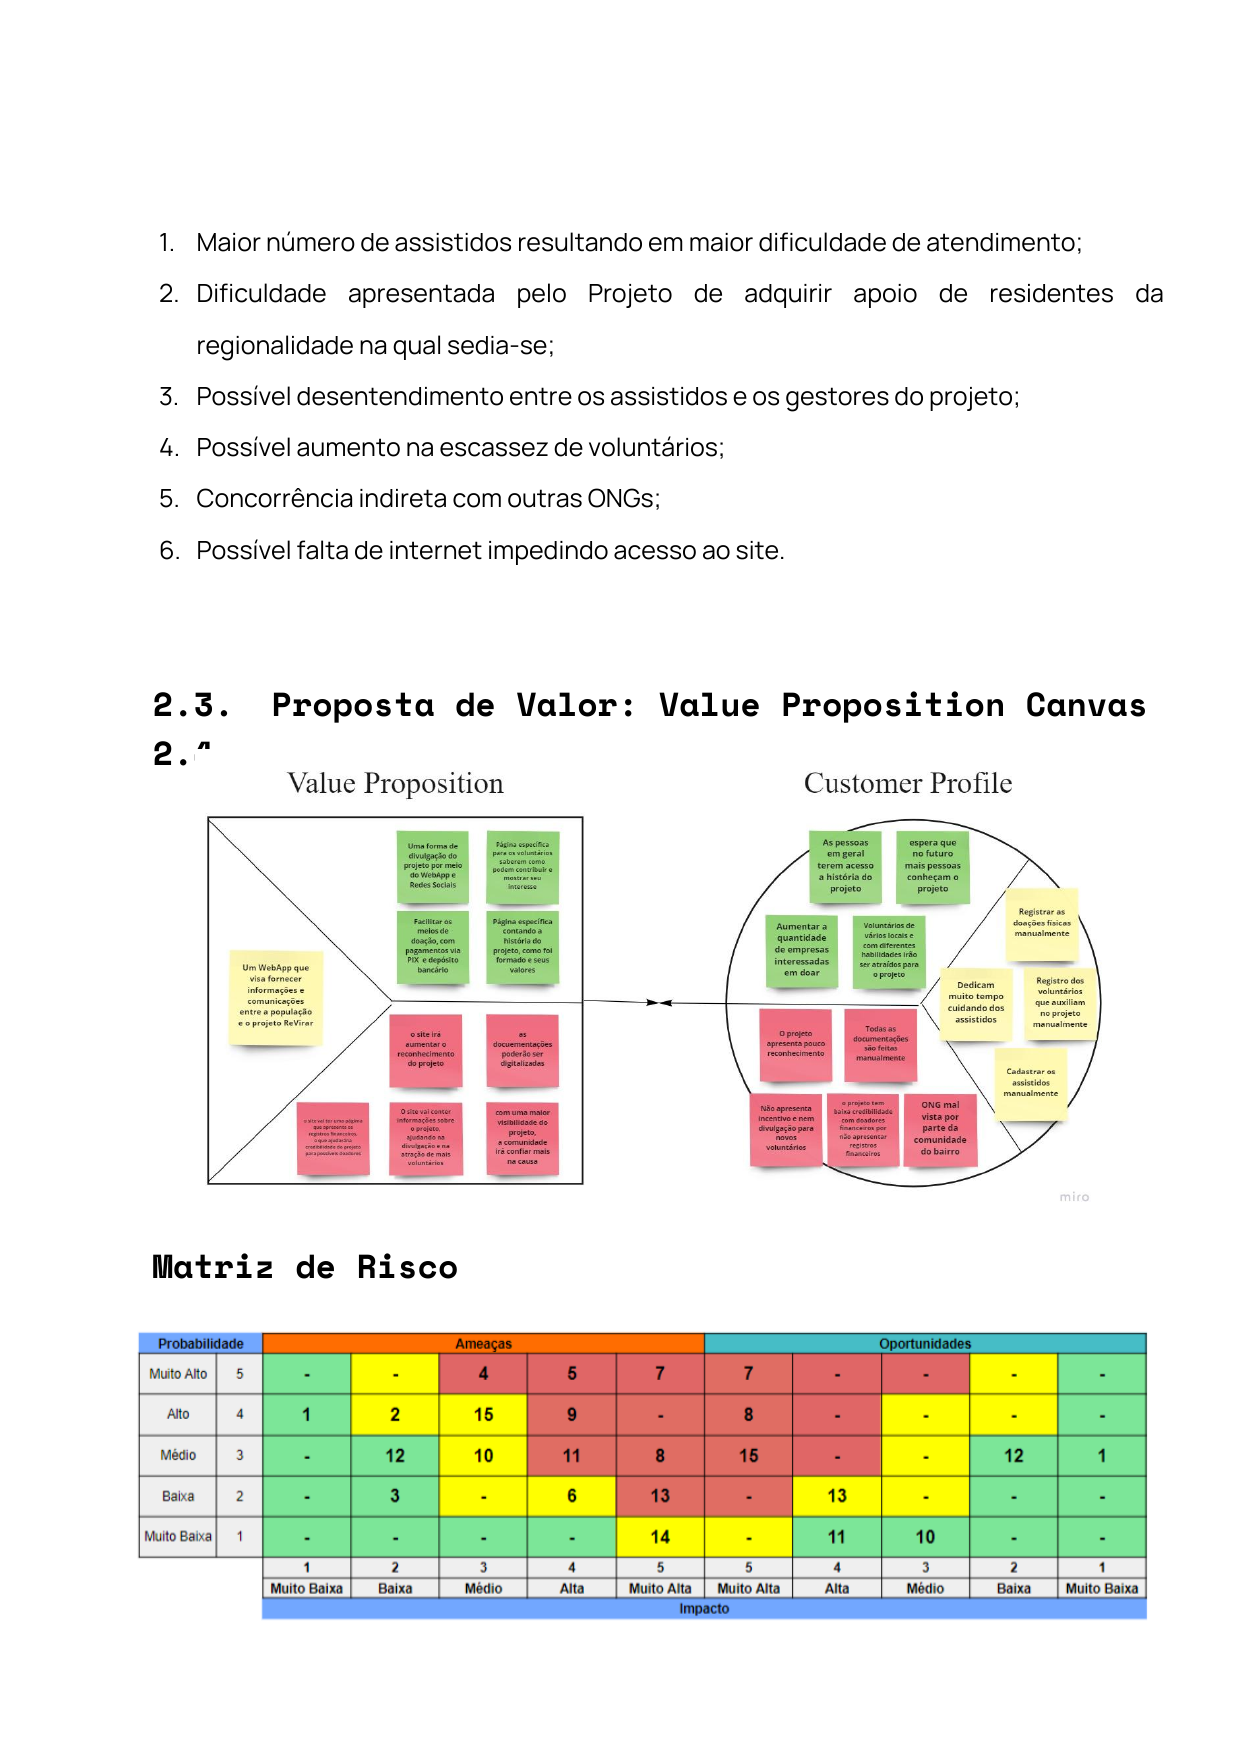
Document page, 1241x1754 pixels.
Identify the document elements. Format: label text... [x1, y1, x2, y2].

subtitle Maior número de assistidos resultando em maior dificuldade de atendimento; [159, 225, 1165, 259]
subtitle Proposta de Valor: Value Proposition Canvas [234, 679, 1165, 728]
subtitle Possível aumento na escassez de voluntários; [159, 430, 1165, 464]
list Dificuldade apresentada pelo Projeto de adquirir apoio de residentes da regionalidade na qual sedia-se; [159, 276, 1165, 362]
picture [121, 1322, 1165, 1625]
subtitle Possível falta de internet impedindo acesso ao site. [159, 532, 1165, 567]
picture [194, 749, 1110, 1222]
subtitle Concorrência indireta com outras ONGs; [159, 481, 1165, 515]
subtitle Possível desentendimento entre os assistidos e os gestores do projeto; [159, 379, 1165, 413]
